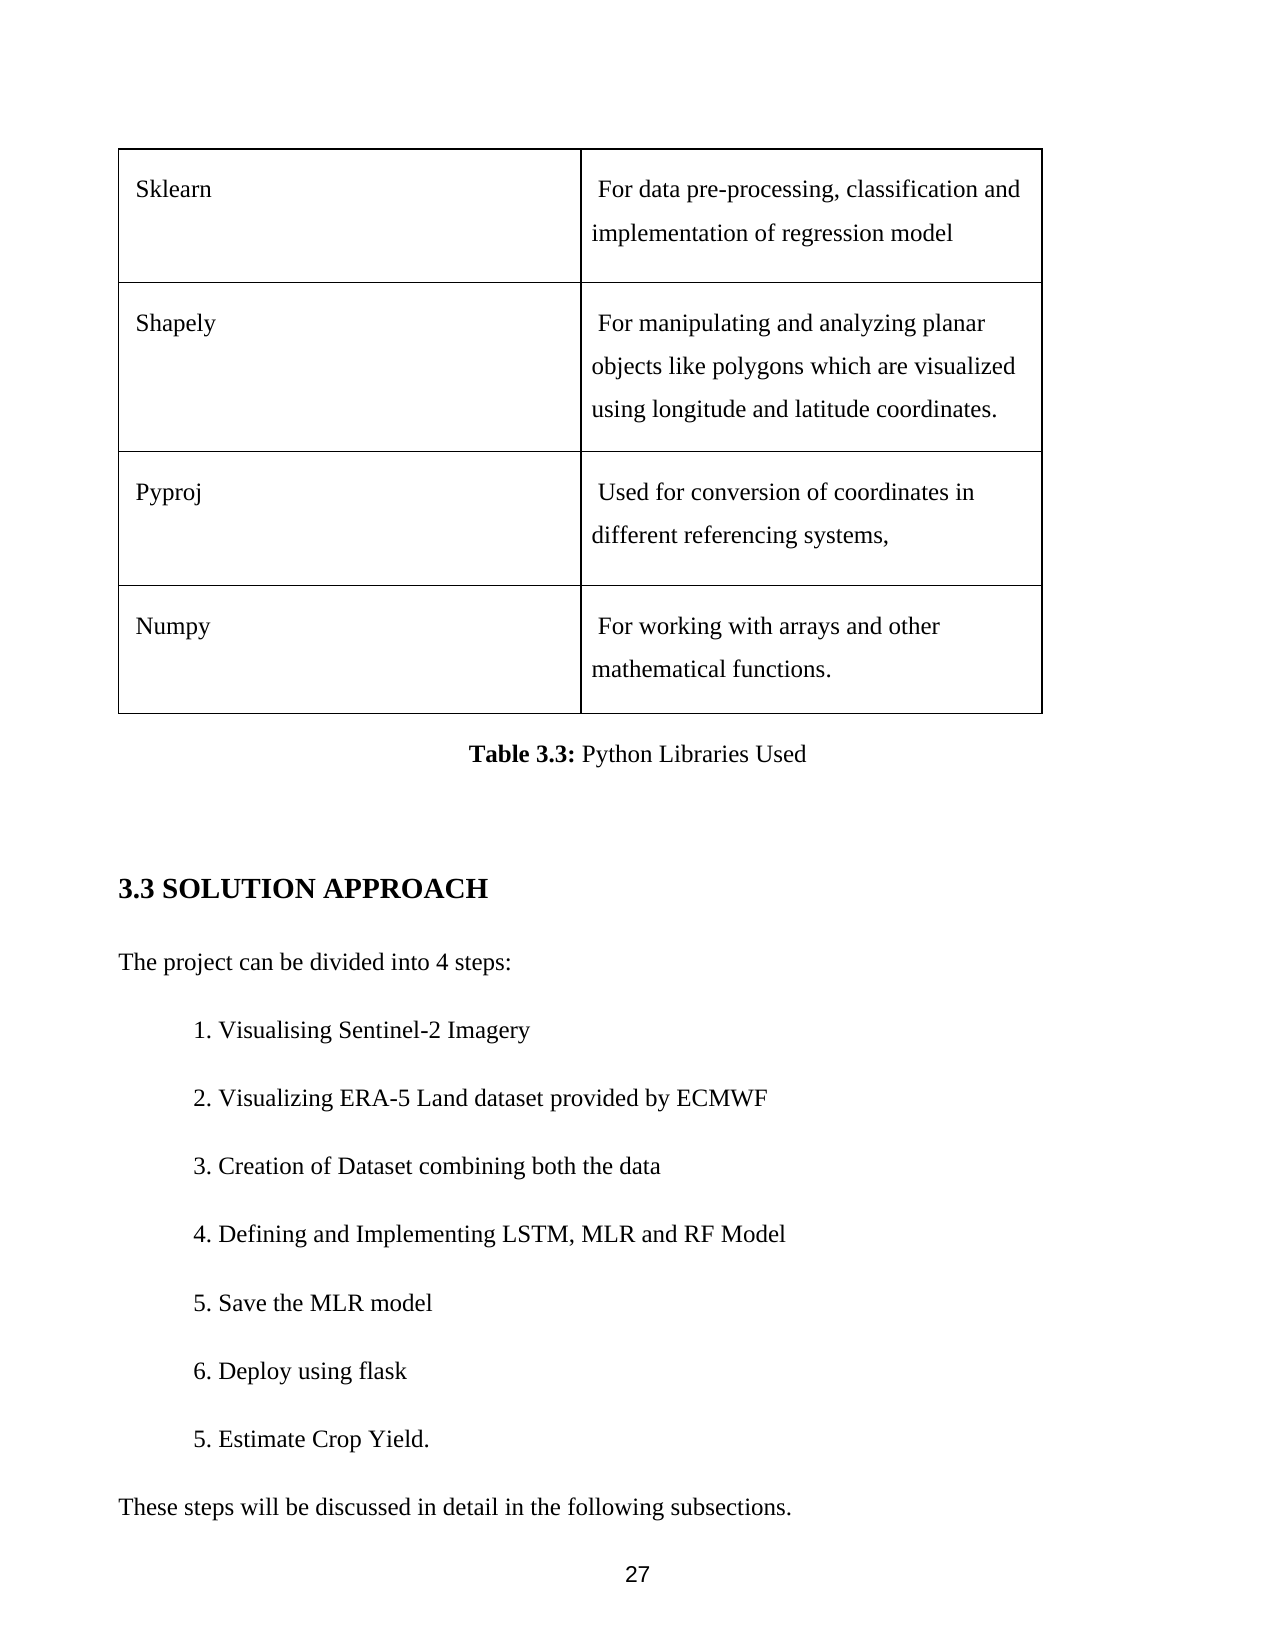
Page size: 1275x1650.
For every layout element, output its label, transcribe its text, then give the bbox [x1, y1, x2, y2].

text 4. Defining and Implementing LSTM, MLR and RF Model [193, 1219, 1157, 1248]
table_cell Used for conversion of coordinates in different referencing systems, [582, 452, 1041, 585]
text 5. Estimate Crop Yield. [193, 1424, 1157, 1453]
table_cell Sklearn [119, 150, 580, 282]
table_cell Shapely [119, 283, 580, 451]
text The project can be divided into 4 steps: [118, 947, 1157, 976]
text 3.3 SOLUTION APPROACH [118, 872, 1157, 905]
text 1. Visualising Sentinel-2 Imagery [193, 1015, 1157, 1044]
table_cell For manipulating and analyzing planar objects like polygons which are visualized using longitude and latitude coordinates. [582, 283, 1041, 451]
text Table 3.3: Python Libraries Used [118, 739, 1157, 768]
table_cell For working with arrays and other mathematical functions. [582, 586, 1041, 713]
table_cell For data pre-processing, classification and implementation of regression model [582, 150, 1041, 282]
text 5. Save the MLR model [193, 1288, 1157, 1316]
table_cell Numpy [119, 586, 580, 713]
text These steps will be discussed in detail in the following subsections. [118, 1492, 1157, 1521]
text 2. Visualizing ERA-5 Land dataset provided by ECMWF [193, 1083, 1157, 1112]
text 6. Deploy using flask [193, 1356, 1157, 1384]
table_cell Pyproj [119, 452, 580, 585]
text 3. Creation of Dataset combining both the data [193, 1151, 1157, 1180]
